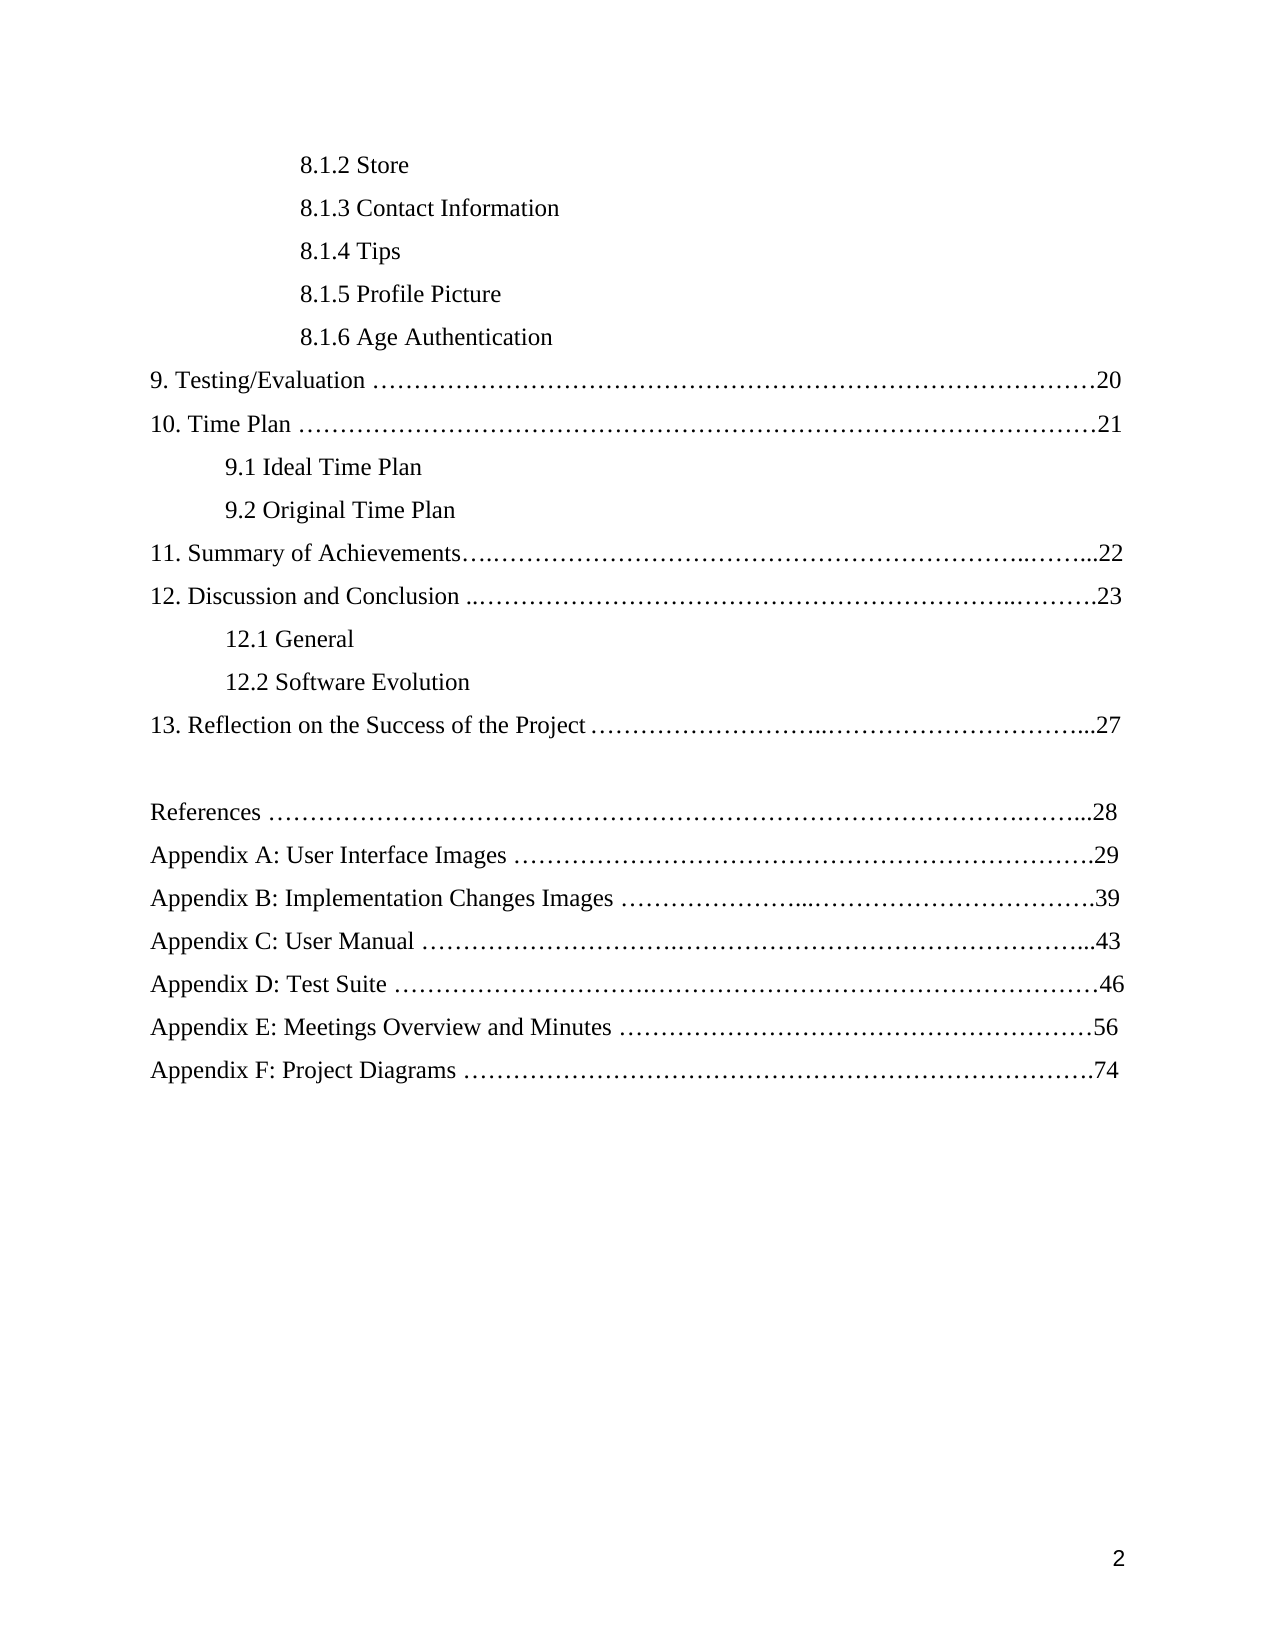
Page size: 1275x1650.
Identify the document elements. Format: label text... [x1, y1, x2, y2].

text Appendix B: Implementation Changes Images …………………...…………………………….39 [150, 883, 1125, 912]
text 8.1.6 Age Authentication [225, 322, 1125, 351]
text 13.​ Reflection on the Success of the Project​ ………………………..…………………………...27 [150, 711, 1125, 739]
text Appendix​ ​E:​ ​Meetings​ ​Overview​ ​and​ ​Minutes​​ …………………………………………………56 [150, 1012, 1125, 1041]
text Appendix A: User Interface Images …………………………………………………………….29 [150, 840, 1125, 869]
text Appendix F: Project Diagrams ………………………………………………………………….74 [150, 1056, 1125, 1084]
text 8.1.2​ Store [225, 150, 1125, 179]
text 8.1.3​ ​Contact Information [225, 193, 1125, 222]
text 11. Summary of Achievements….………………………………………………………..……...22 [150, 538, 1125, 567]
text Appendix​ ​D:​ Test Suite​​ ………………………….………………………………………………46 [150, 969, 1125, 998]
text References​ ……………………………………………………………………………….……...28 [150, 797, 1125, 826]
text Appendix C: User Manual ………………………….…………………………………………...43 [150, 926, 1125, 955]
text 12.2​ Software Evolution [150, 667, 1125, 696]
text 9.1​ ​Ideal Time Plan [150, 452, 1125, 481]
text 9. Testing/Evaluation ……………………………………………………………………………20 [150, 366, 1125, 394]
text 9.2​ Original Time Plan [150, 495, 1125, 524]
text 8.1.5 Profile Picture [225, 279, 1125, 308]
text 10.​ ​Time​ ​Plan​ ……………………………………………………………………………………21 [150, 409, 1125, 437]
text 12.1​ ​General [150, 624, 1125, 653]
text 8.1.4 Tips [225, 236, 1125, 265]
text 12. Discussion and Conclusion ..………………………………………………………..……….23 [150, 581, 1125, 610]
